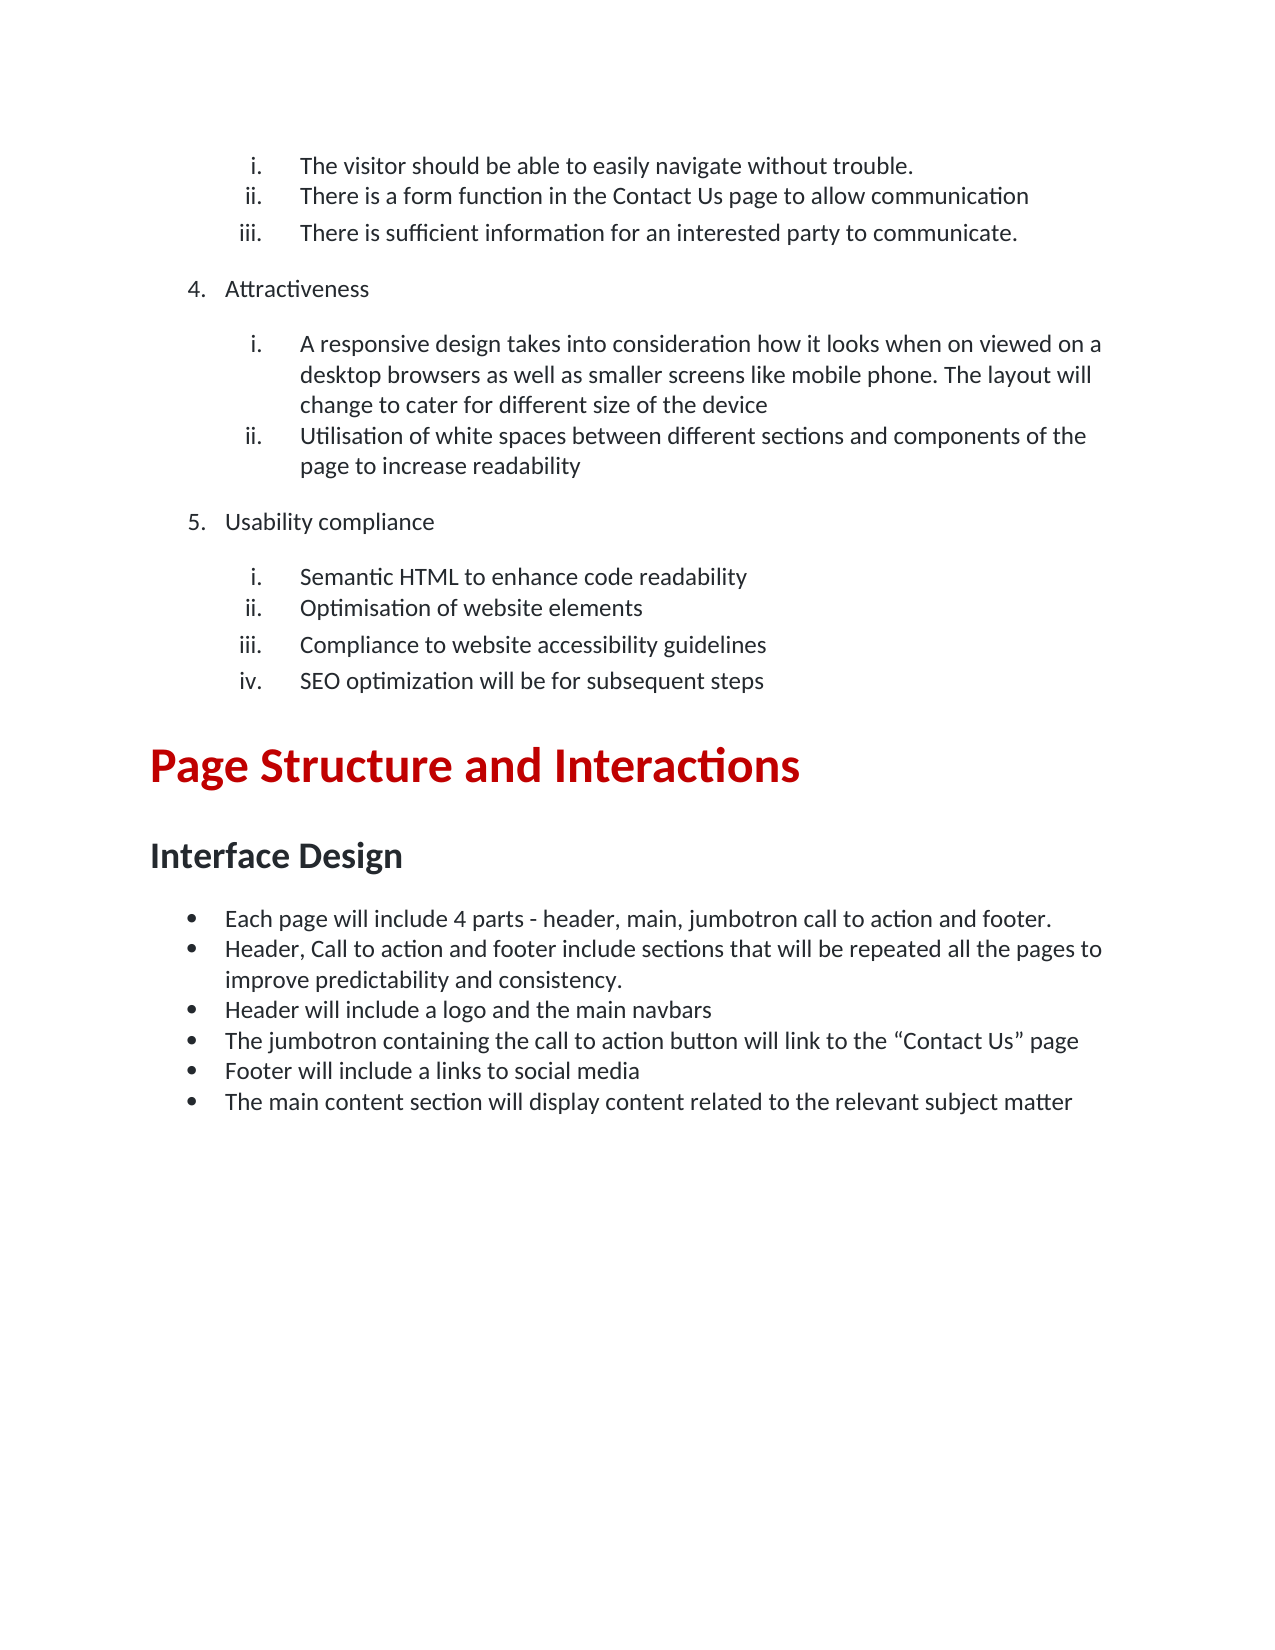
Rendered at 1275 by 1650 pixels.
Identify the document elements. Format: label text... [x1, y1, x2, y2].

list There is sufficient information for an interested party to communicate. [262, 217, 1125, 248]
list Footer will include a links to social media [187, 1056, 1125, 1086]
list Header will include a logo and the main navbars [187, 994, 1125, 1025]
list Semantic HTML to enhance code readability [262, 561, 1125, 592]
list The jumbotron containing the call to action button will link to the “Contact Us” page [187, 1025, 1125, 1056]
list The visitor should be able to easily navigate without trouble. [262, 150, 1125, 181]
list Compliance to website accessibility guidelines [262, 629, 1125, 659]
list A responsive design takes into consideration how it looks when on viewed on a desktop browsers as well as smaller screens like mobile phone. The layout will change to cater for different size of the device [262, 328, 1125, 420]
text Interface Design [150, 832, 1125, 878]
text Page Structure and Interactions [150, 733, 1125, 794]
list There is a form function in the Contact Us page to allow communication [262, 181, 1125, 211]
list Attractiveness [187, 273, 1125, 303]
list Utilisation of white spaces between different sections and components of the page to increase readability [262, 420, 1125, 481]
list The main content section will display content related to the relevant subject matter [187, 1086, 1125, 1117]
list Each page will include 4 parts - header, main, jumbotron call to action and footer. [187, 903, 1125, 933]
list Usability compliance [187, 506, 1125, 536]
list SEO optimization will be for subsequent steps [262, 666, 1125, 696]
list Optimisation of website elements [262, 592, 1125, 622]
list Header, Call to action and footer include sections that will be repeated all the pages to improve predictability and consistency. [187, 933, 1125, 994]
